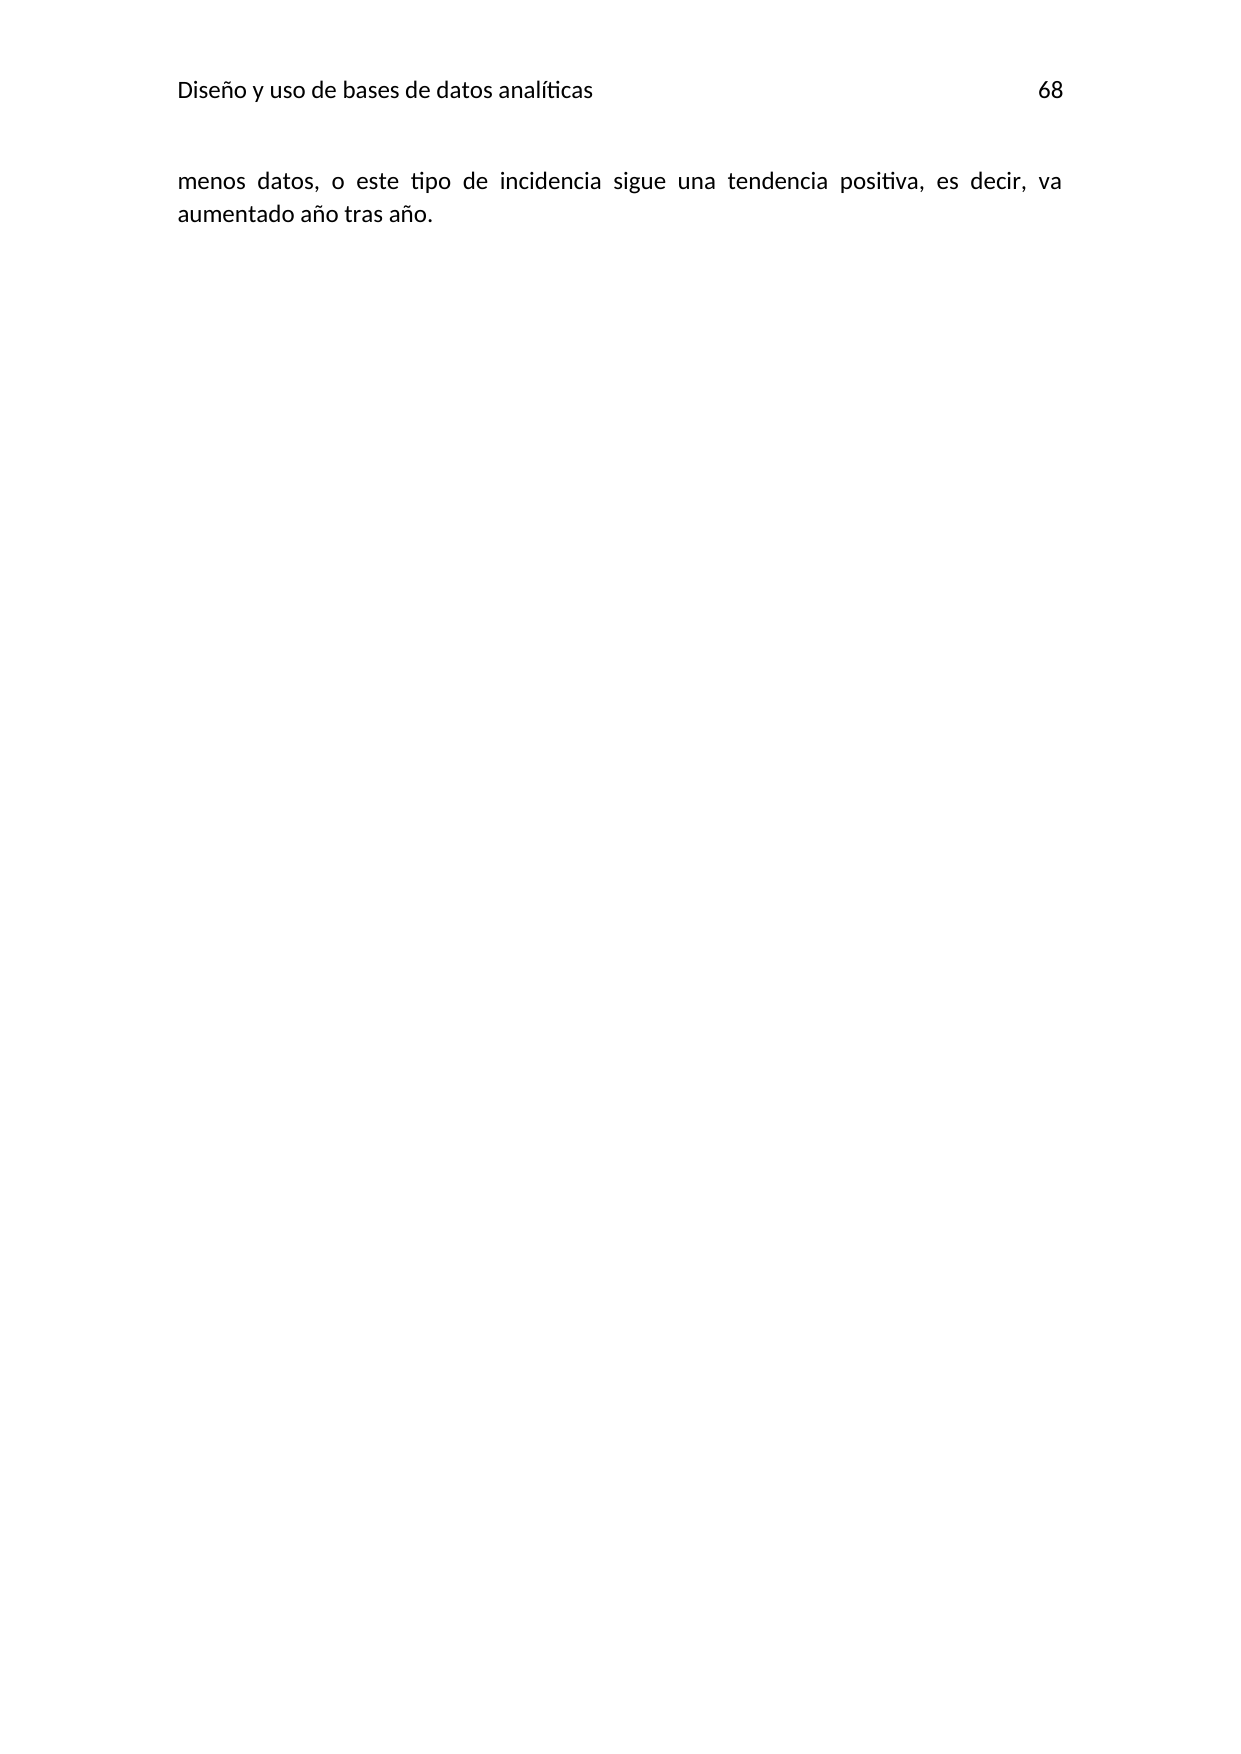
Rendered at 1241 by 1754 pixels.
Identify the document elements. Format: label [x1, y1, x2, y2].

text [177, 165, 1063, 229]
